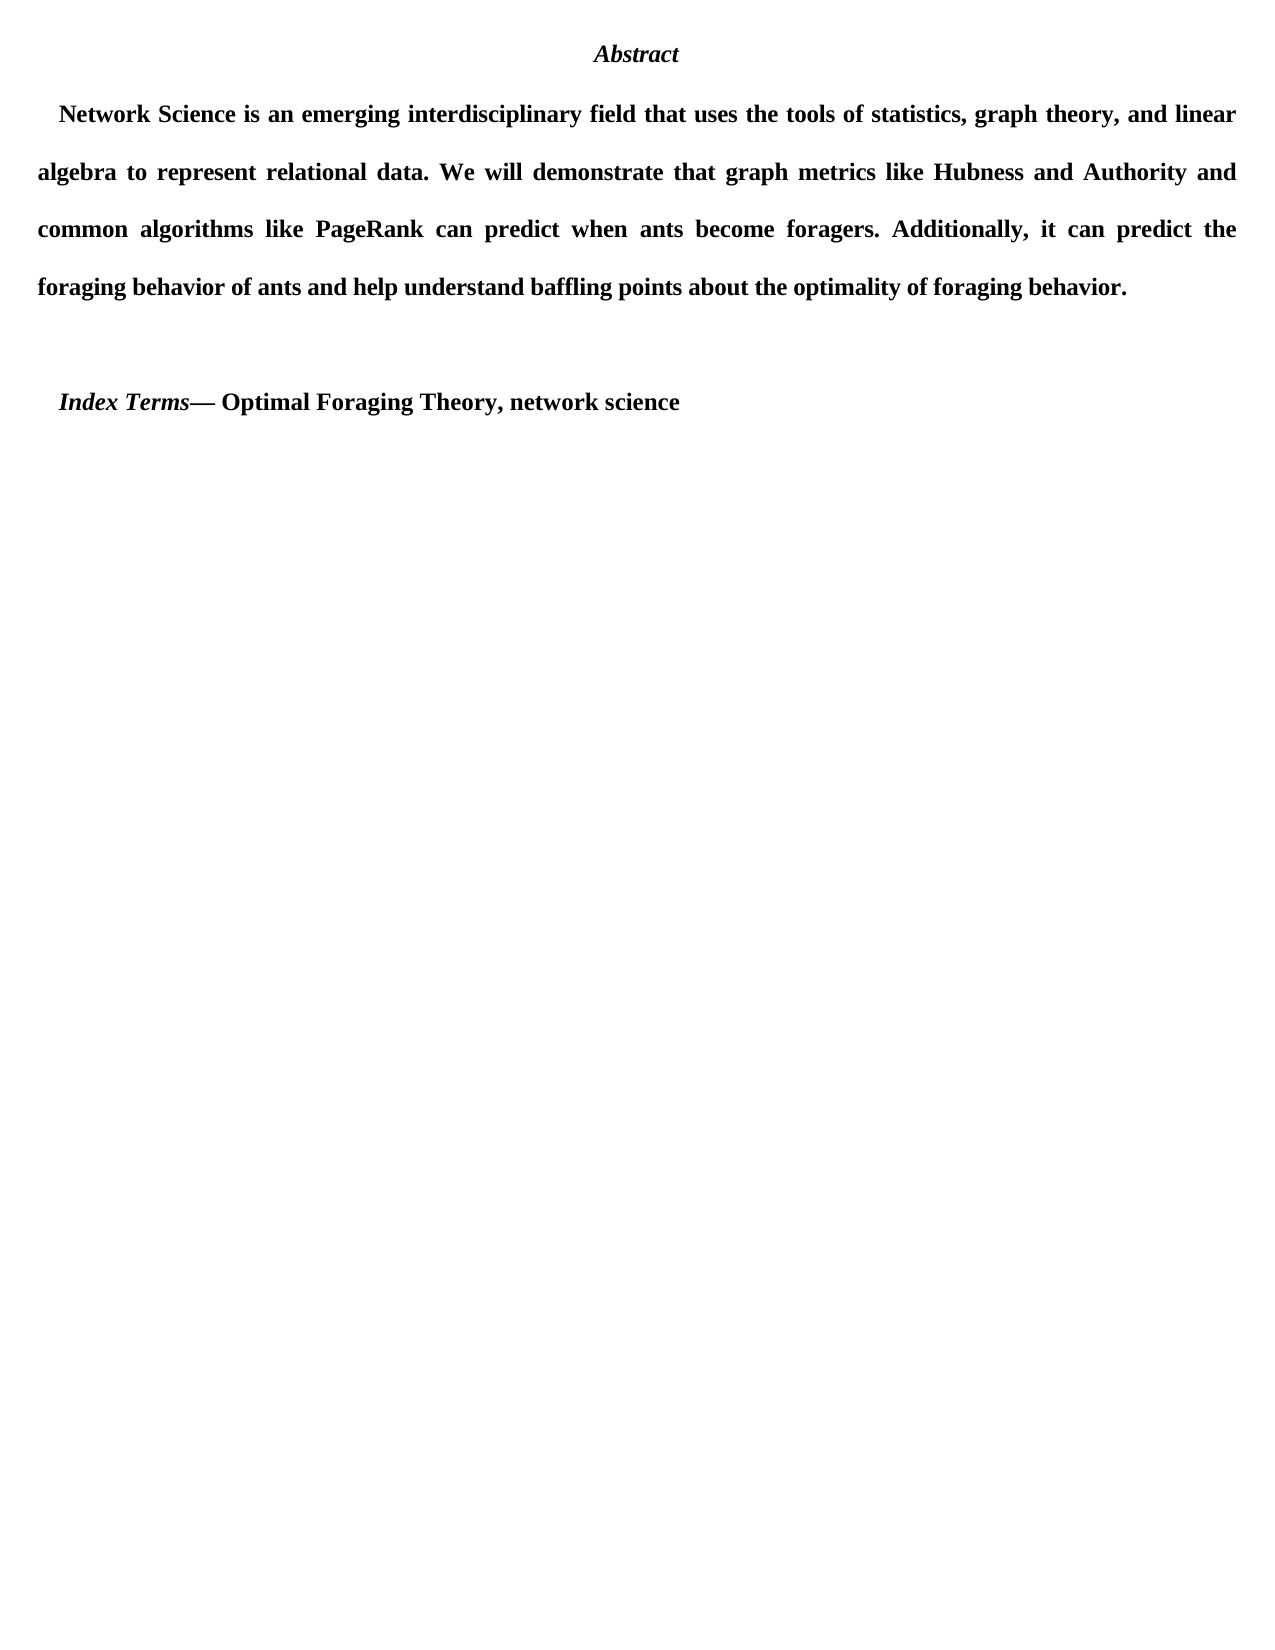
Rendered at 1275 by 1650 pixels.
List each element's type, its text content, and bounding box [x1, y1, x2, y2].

text Index Terms— Optimal Foraging Theory, network science [37, 387, 1237, 415]
text Abstract [37, 39, 1237, 68]
text Network Science is an emerging interdisciplinary field that uses the tools of statistics, graph theory, and linear algebra to represent relational data. We will demonstrate that graph metrics like Hubness and Authority and common algorithms like PageRank can predict when ants become foragers. Additionally, it can predict the foraging behavior of ants and help understand baffling points about the optimality of foraging behavior. [37, 99, 1237, 300]
